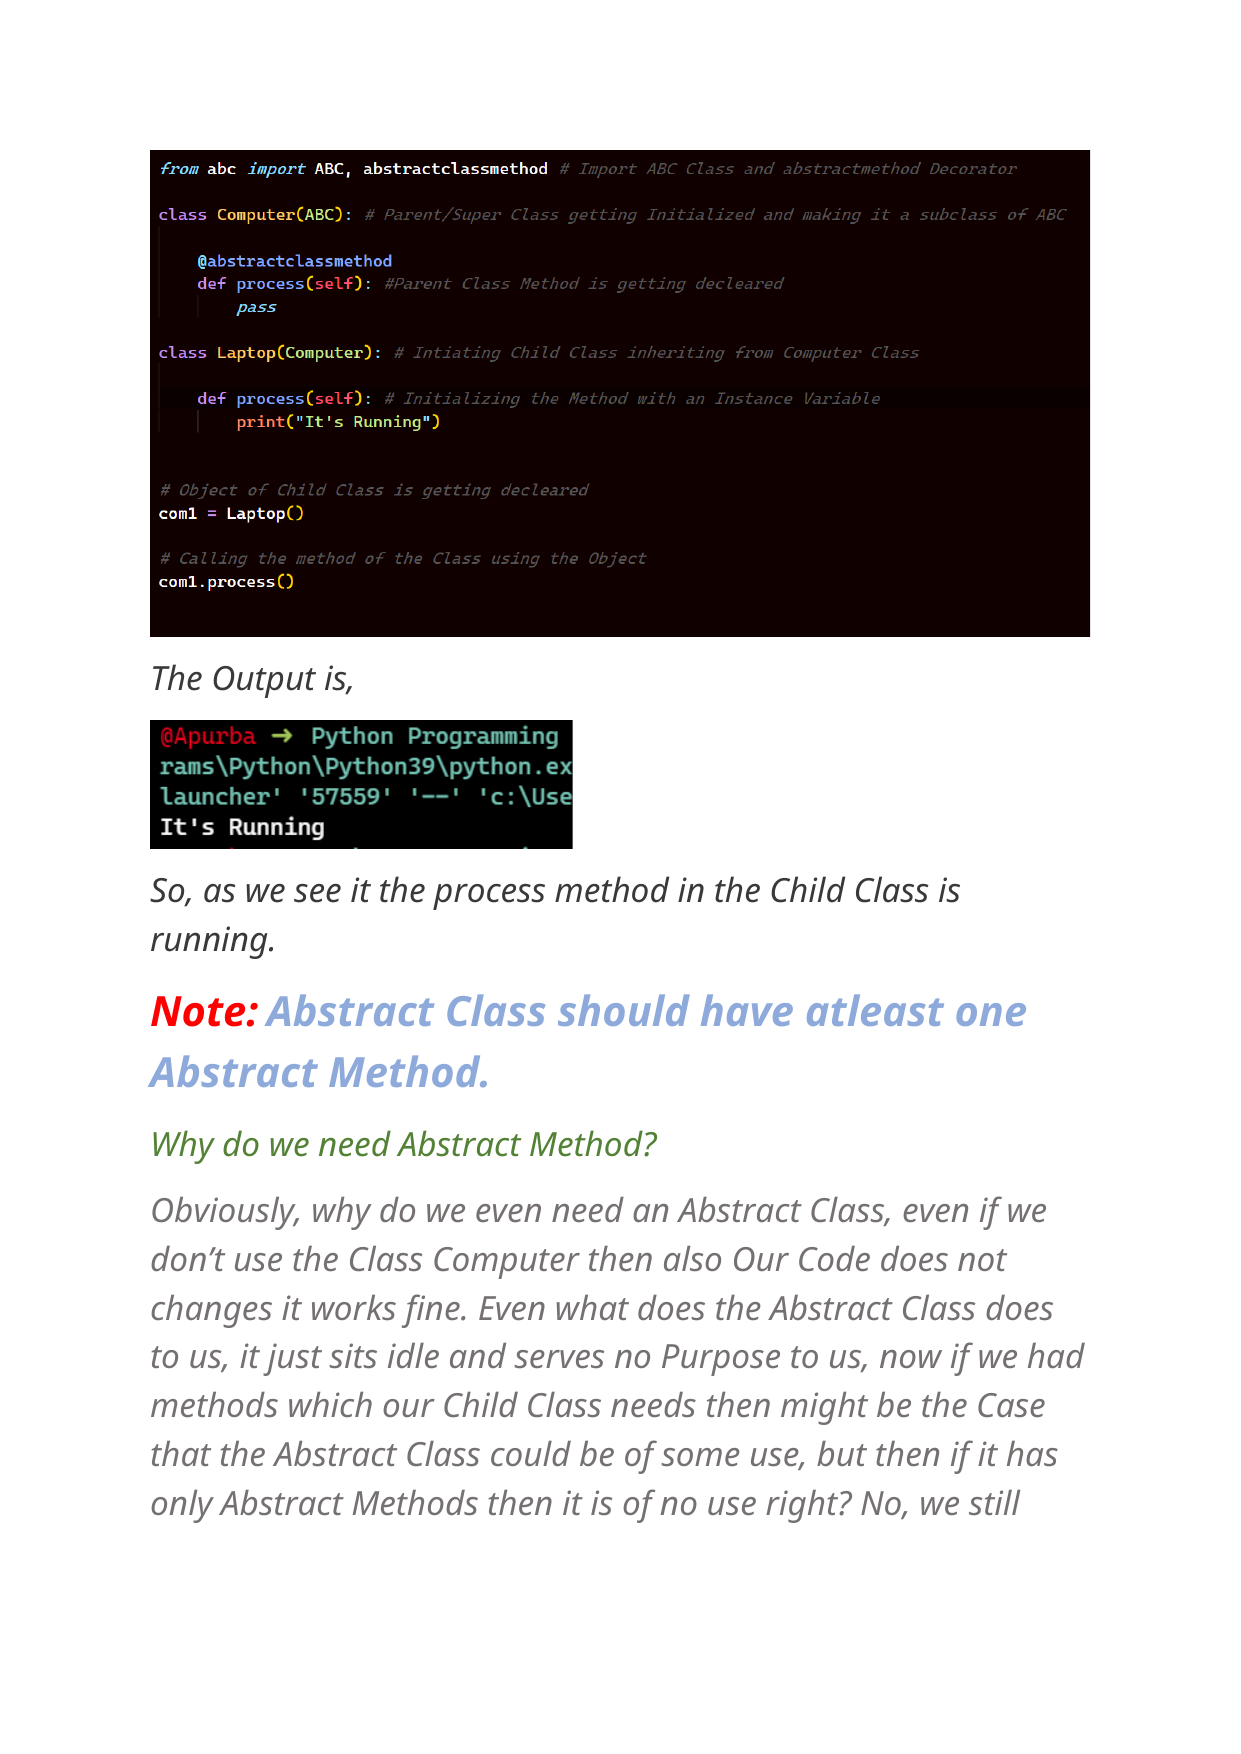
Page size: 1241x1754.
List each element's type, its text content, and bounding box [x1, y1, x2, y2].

text Why do we need Abstract Method? [150, 1121, 1090, 1166]
picture [150, 720, 573, 849]
text Note: Abstract Class should have atleast one Abstract Method. [150, 982, 1090, 1099]
text The Output is, [150, 655, 1090, 700]
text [150, 1186, 1090, 1526]
text So, as we see it the process method in the Child Class is running. [150, 867, 1090, 961]
picture [150, 150, 1091, 637]
